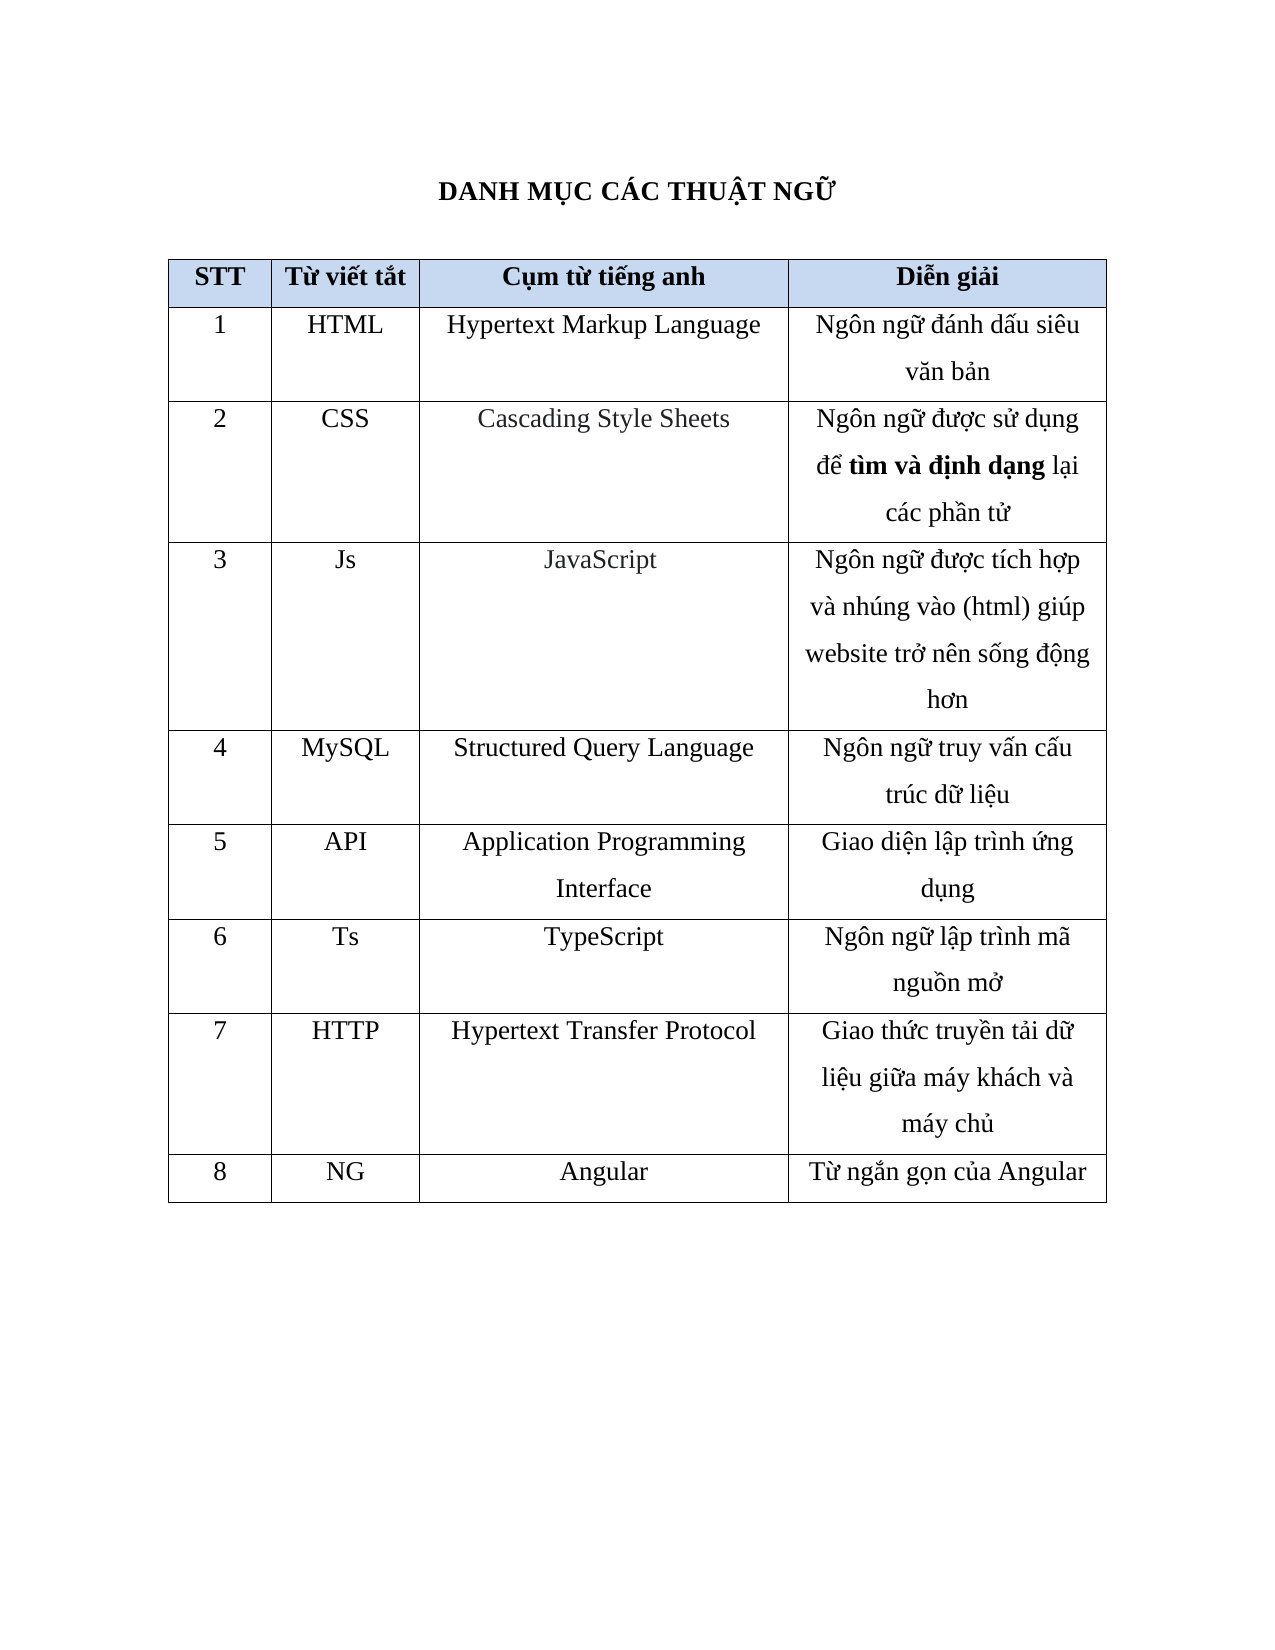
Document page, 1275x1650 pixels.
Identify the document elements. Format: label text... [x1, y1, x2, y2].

table_cell Application Programming Interface [420, 825, 788, 919]
table_cell 2 [169, 402, 271, 542]
table_cell Ngôn ngữ được sử dụng để tìm và định dạng lại các phần tử [789, 402, 1106, 542]
table_cell 1 [169, 308, 271, 401]
table_header STT [169, 260, 271, 307]
table_cell 7 [169, 1014, 271, 1154]
table_cell Angular [420, 1155, 788, 1202]
table_cell Cascading Style Sheets [420, 402, 788, 542]
table_cell 6 [169, 920, 271, 1013]
table_cell Hypertext Markup Language [420, 308, 788, 401]
table_cell MySQL [272, 731, 419, 824]
table_header Từ viết tắt [272, 260, 419, 307]
table_cell Ngôn ngữ đánh dấu siêu văn bản [789, 308, 1106, 401]
table_cell Hypertext Transfer Protocol [420, 1014, 788, 1154]
table_cell TypeScript [420, 920, 788, 1013]
table_cell Structured Query Language [420, 731, 788, 824]
table_header Diễn giải [789, 260, 1106, 307]
table_cell JavaScript [420, 543, 788, 730]
table_cell 3 [169, 543, 271, 730]
table_cell Từ ngắn gọn của Angular [789, 1155, 1106, 1202]
table_cell Giao diện lập trình ứng dụng [789, 825, 1106, 919]
table_cell CSS [272, 402, 419, 542]
table_cell Ngôn ngữ lập trình mã nguồn mở [789, 920, 1106, 1013]
table_cell 8 [169, 1155, 271, 1202]
table_header Cụm từ tiếng anh [420, 260, 788, 307]
table_cell Js [272, 543, 419, 730]
table_cell 5 [169, 825, 271, 919]
table_cell NG [272, 1155, 419, 1202]
table_cell HTML [272, 308, 419, 401]
table_cell 4 [169, 731, 271, 824]
table_cell Ngôn ngữ được tích hợp và nhúng vào (html) giúp website trở nên sống động hơn [789, 543, 1106, 730]
table_cell Ts [272, 920, 419, 1013]
table_cell HTTP [272, 1014, 419, 1154]
table_cell Giao thức truyền tải dữ liệu giữa máy khách và máy chủ [789, 1014, 1106, 1154]
text DANH MỤC CÁC THUẬT NGỮ [150, 175, 1125, 206]
table_cell API [272, 825, 419, 919]
table_cell Ngôn ngữ truy vấn cấu trúc dữ liệu [789, 731, 1106, 824]
